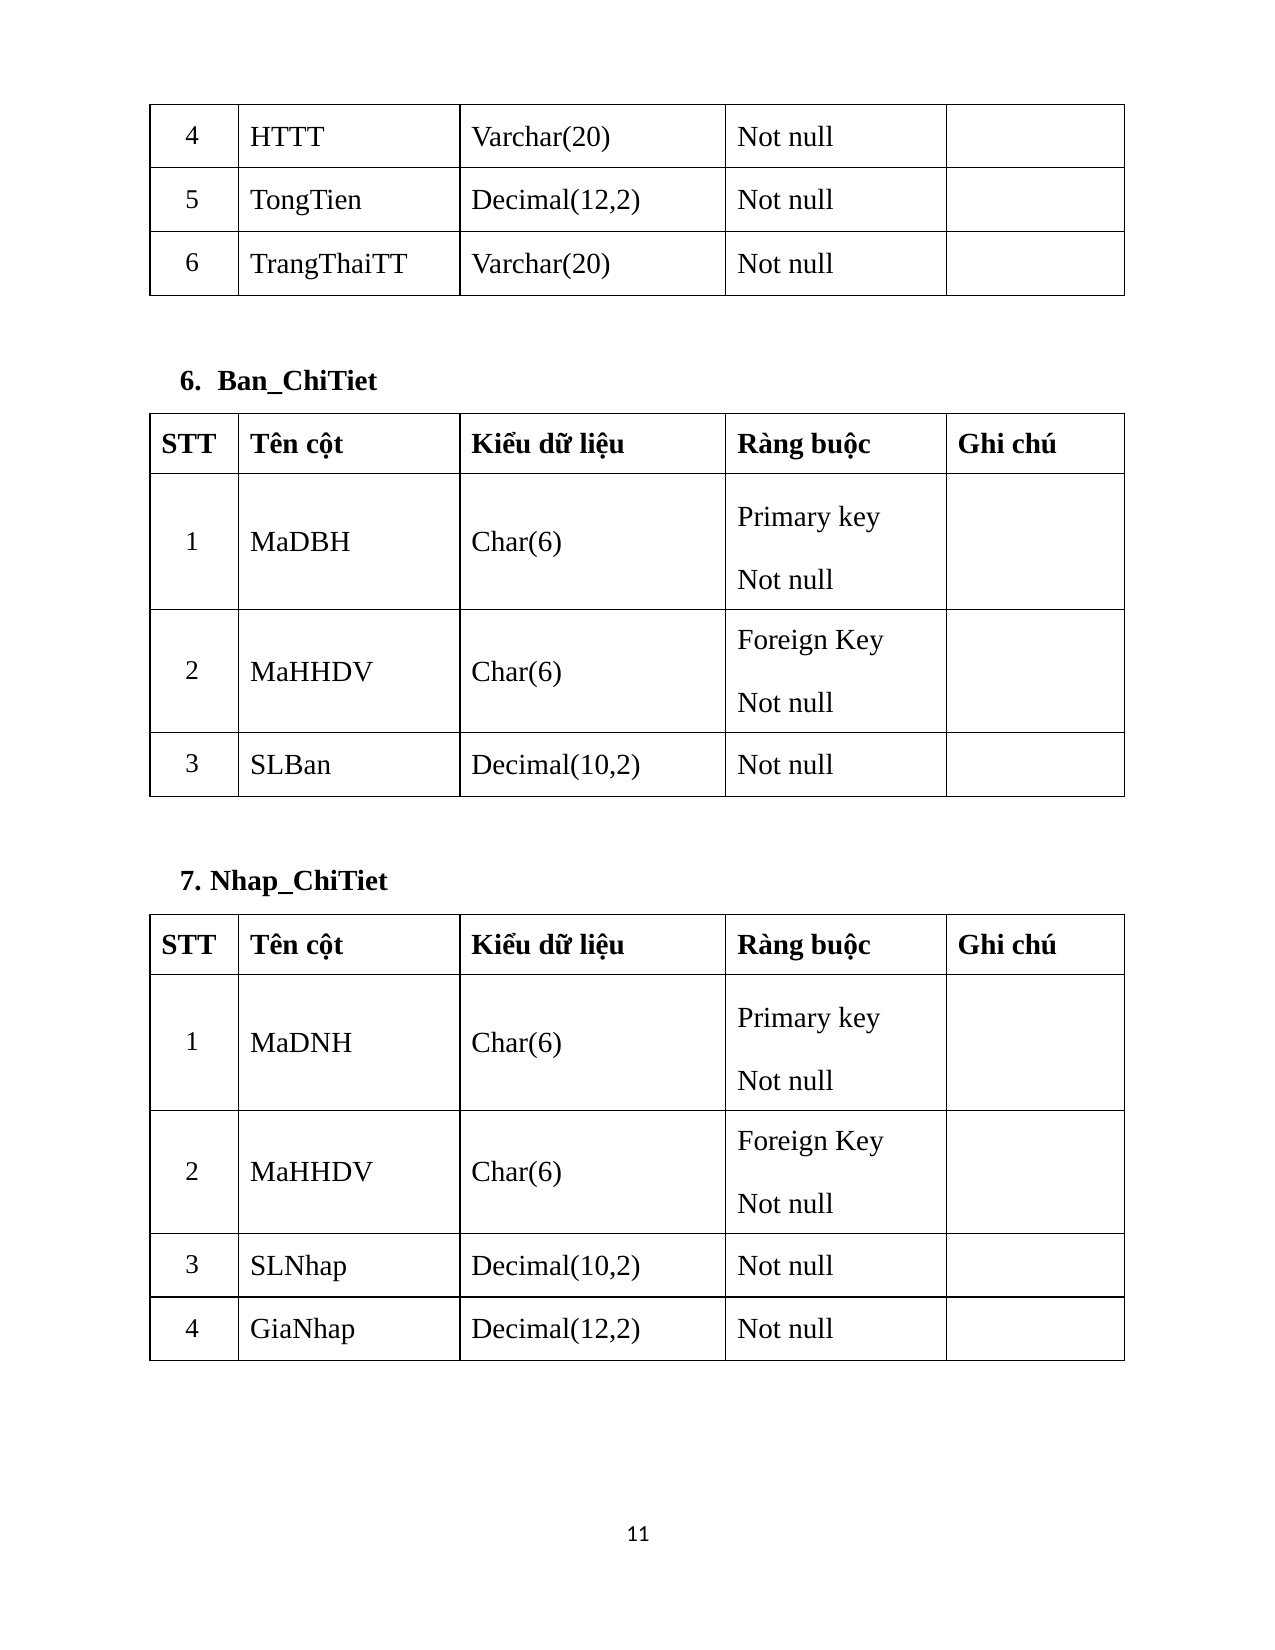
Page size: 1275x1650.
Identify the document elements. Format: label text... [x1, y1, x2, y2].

table_header STT [151, 414, 238, 473]
table_cell [947, 1298, 1124, 1360]
table_cell Char(6) [461, 975, 725, 1109]
table_header Ràng buộc [726, 414, 946, 473]
table_cell SLNhap [239, 1234, 459, 1296]
table_cell Decimal(12,2) [461, 1298, 725, 1360]
table_header Ghi chú [947, 414, 1124, 473]
table_cell [947, 168, 1124, 231]
table_header Ghi chú [947, 915, 1124, 974]
table_cell Not null [726, 105, 946, 167]
table_header Ràng buộc [726, 915, 946, 974]
table_cell MaHHDV [239, 1111, 459, 1233]
table_cell TongTien [239, 168, 459, 231]
table_cell [947, 733, 1124, 796]
table_cell [947, 1234, 1124, 1296]
table_cell [947, 105, 1124, 167]
table_cell [151, 105, 238, 167]
table_header Tên cột [239, 915, 459, 974]
table_cell [151, 1298, 238, 1360]
table_cell Foreign Key Not null [726, 1111, 946, 1233]
table_header Kiểu dữ liệu [461, 915, 725, 974]
table_header Tên cột [239, 414, 459, 473]
table_cell [947, 1111, 1124, 1233]
table_cell MaDBH [239, 474, 459, 609]
table_header Kiểu dữ liệu [461, 414, 725, 473]
table_header STT [151, 915, 238, 974]
table_cell MaHHDV [239, 610, 459, 732]
table_cell [151, 1234, 238, 1296]
table_cell [947, 610, 1124, 732]
table_cell [151, 610, 238, 732]
table_cell [947, 474, 1124, 609]
table_cell Decimal(10,2) [461, 733, 725, 796]
table_cell Primary key Not null [726, 975, 946, 1109]
table_cell TrangThaiTT [239, 232, 459, 295]
table_cell Decimal(12,2) [461, 168, 725, 231]
table_cell [151, 232, 238, 295]
table_cell Char(6) [461, 1111, 725, 1233]
subtitle Ban_ChiTiet [179, 363, 1125, 396]
table_cell [151, 733, 238, 796]
table_cell Varchar(20) [461, 232, 725, 295]
table_cell Not null [726, 1234, 946, 1296]
table_cell Decimal(10,2) [461, 1234, 725, 1296]
table_cell Varchar(20) [461, 105, 725, 167]
table_cell MaDNH [239, 975, 459, 1109]
table_cell [947, 232, 1124, 295]
table_cell Not null [726, 733, 946, 796]
table_cell [151, 168, 238, 231]
table_cell Char(6) [461, 474, 725, 609]
table_cell [151, 1111, 238, 1233]
table_cell Foreign Key Not null [726, 610, 946, 732]
table_cell Not null [726, 232, 946, 295]
table_cell Char(6) [461, 610, 725, 732]
table_cell [947, 975, 1124, 1109]
subtitle Nhap_ChiTiet [179, 863, 1125, 897]
table_cell Not null [726, 1298, 946, 1360]
table_cell Primary key Not null [726, 474, 946, 609]
table_cell [151, 975, 238, 1109]
table_cell SLBan [239, 733, 459, 796]
table_cell [151, 474, 238, 609]
table_cell Not null [726, 168, 946, 231]
table_cell HTTT [239, 105, 459, 167]
table_cell GiaNhap [239, 1298, 459, 1360]
